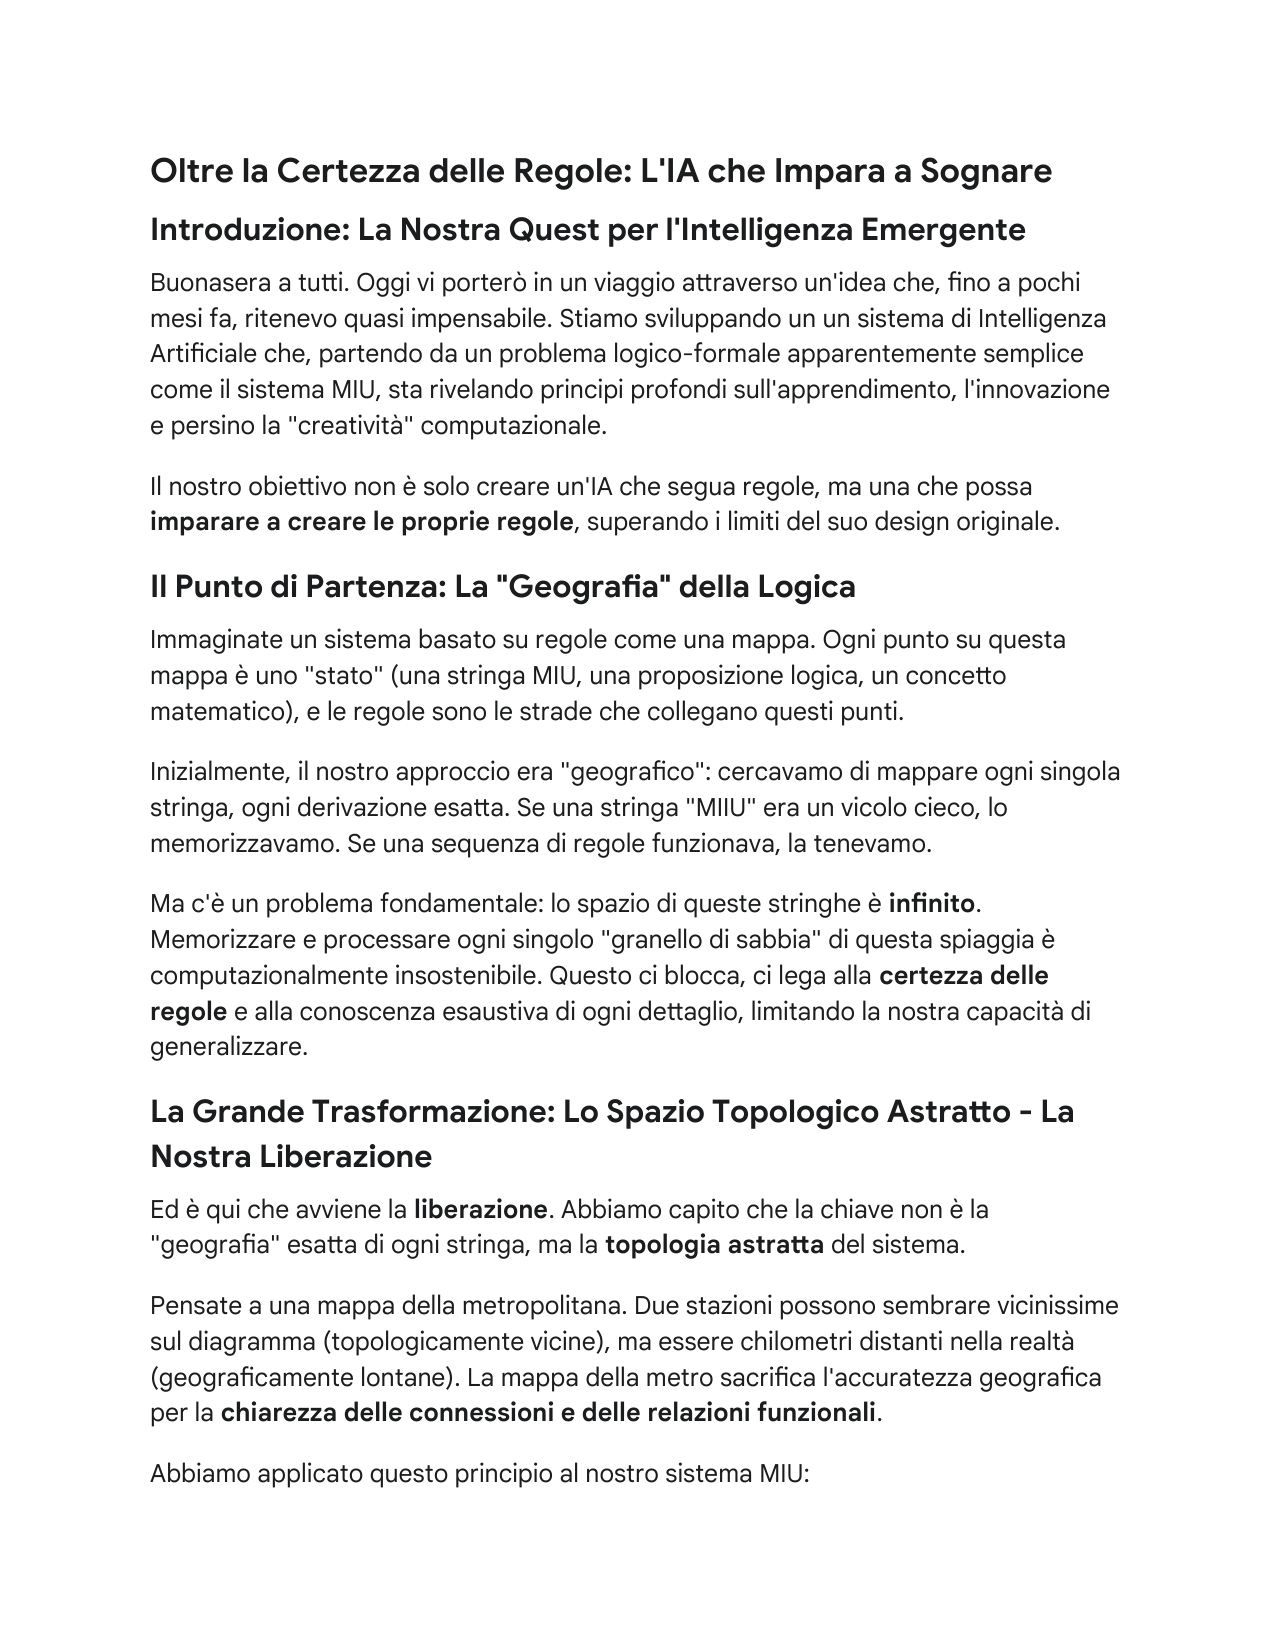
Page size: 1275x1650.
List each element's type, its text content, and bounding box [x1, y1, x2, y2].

text Pensate a una mappa della metropolitana. Due stazioni possono sembrare vicinissime sul diagramma (topologicamente vicine), ma essere chilometri distanti nella realtà (geograficamente lontane). La mappa della metro sacrifica l'accuratezza geografica per la chiarezza delle connessioni e delle relazioni funzionali. [150, 1291, 1125, 1429]
subtitle La Grande Trasformazione: Lo Spazio Topologico Astratto - La Nostra Liberazione [150, 1092, 1125, 1176]
text Abbiamo applicato questo principio al nostro sistema MIU: [150, 1458, 1125, 1490]
text Inizialmente, il nostro approccio era "geografico": cercavamo di mappare ogni singola stringa, ogni derivazione esatta. Se una stringa "MIIU" era un vicolo cieco, lo memorizzavamo. Se una sequenza di regole funzionava, la tenevamo. [150, 757, 1125, 859]
text Immaginate un sistema basato su regole come una mappa. Ogni punto su questa mappa è uno "stato" (una stringa MIU, una proposizione logica, un concetto matematico), e le regole sono le strade che collegano questi punti. [150, 624, 1125, 727]
text Il nostro obiettivo non è solo creare un'IA che segua regole, ma una che possa imparare a creare le proprie regole, superando i limiti del suo design originale. [150, 471, 1125, 538]
subtitle Oltre la Certezza delle Regole: L'IA che Impara a Sognare [150, 150, 1125, 192]
subtitle Introduzione: La Nostra Quest per l'Intelligenza Emergente [150, 210, 1125, 249]
text Buonasera a tutti. Oggi vi porterò in un viaggio attraverso un'idea che, fino a pochi mesi fa, ritenevo quasi impensabile. Stiamo sviluppando un un sistema di Intelligenza Artificiale che, partendo da un problema logico-formale apparentemente semplice come il sistema MIU, sta rivelando principi profondi sull'apprendimento, l'innovazione e persino la "creatività" computazionale. [150, 267, 1125, 441]
text Ma c'è un problema fondamentale: lo spazio di queste stringhe è infinito. Memorizzare e processare ogni singolo "granello di sabbia" di questa spiaggia è computazionalmente insostenibile. Questo ci blocca, ci lega alla certezza delle regole e alla conoscenza esaustiva di ogni dettaglio, limitando la nostra capacità di generalizzare. [150, 889, 1125, 1063]
text Ed è qui che avviene la liberazione. Abbiamo capito che la chiave non è la "geografia" esatta di ogni stringa, ma la topologia astratta del sistema. [150, 1194, 1125, 1261]
subtitle Il Punto di Partenza: La "Geografia" della Logica [150, 567, 1125, 606]
